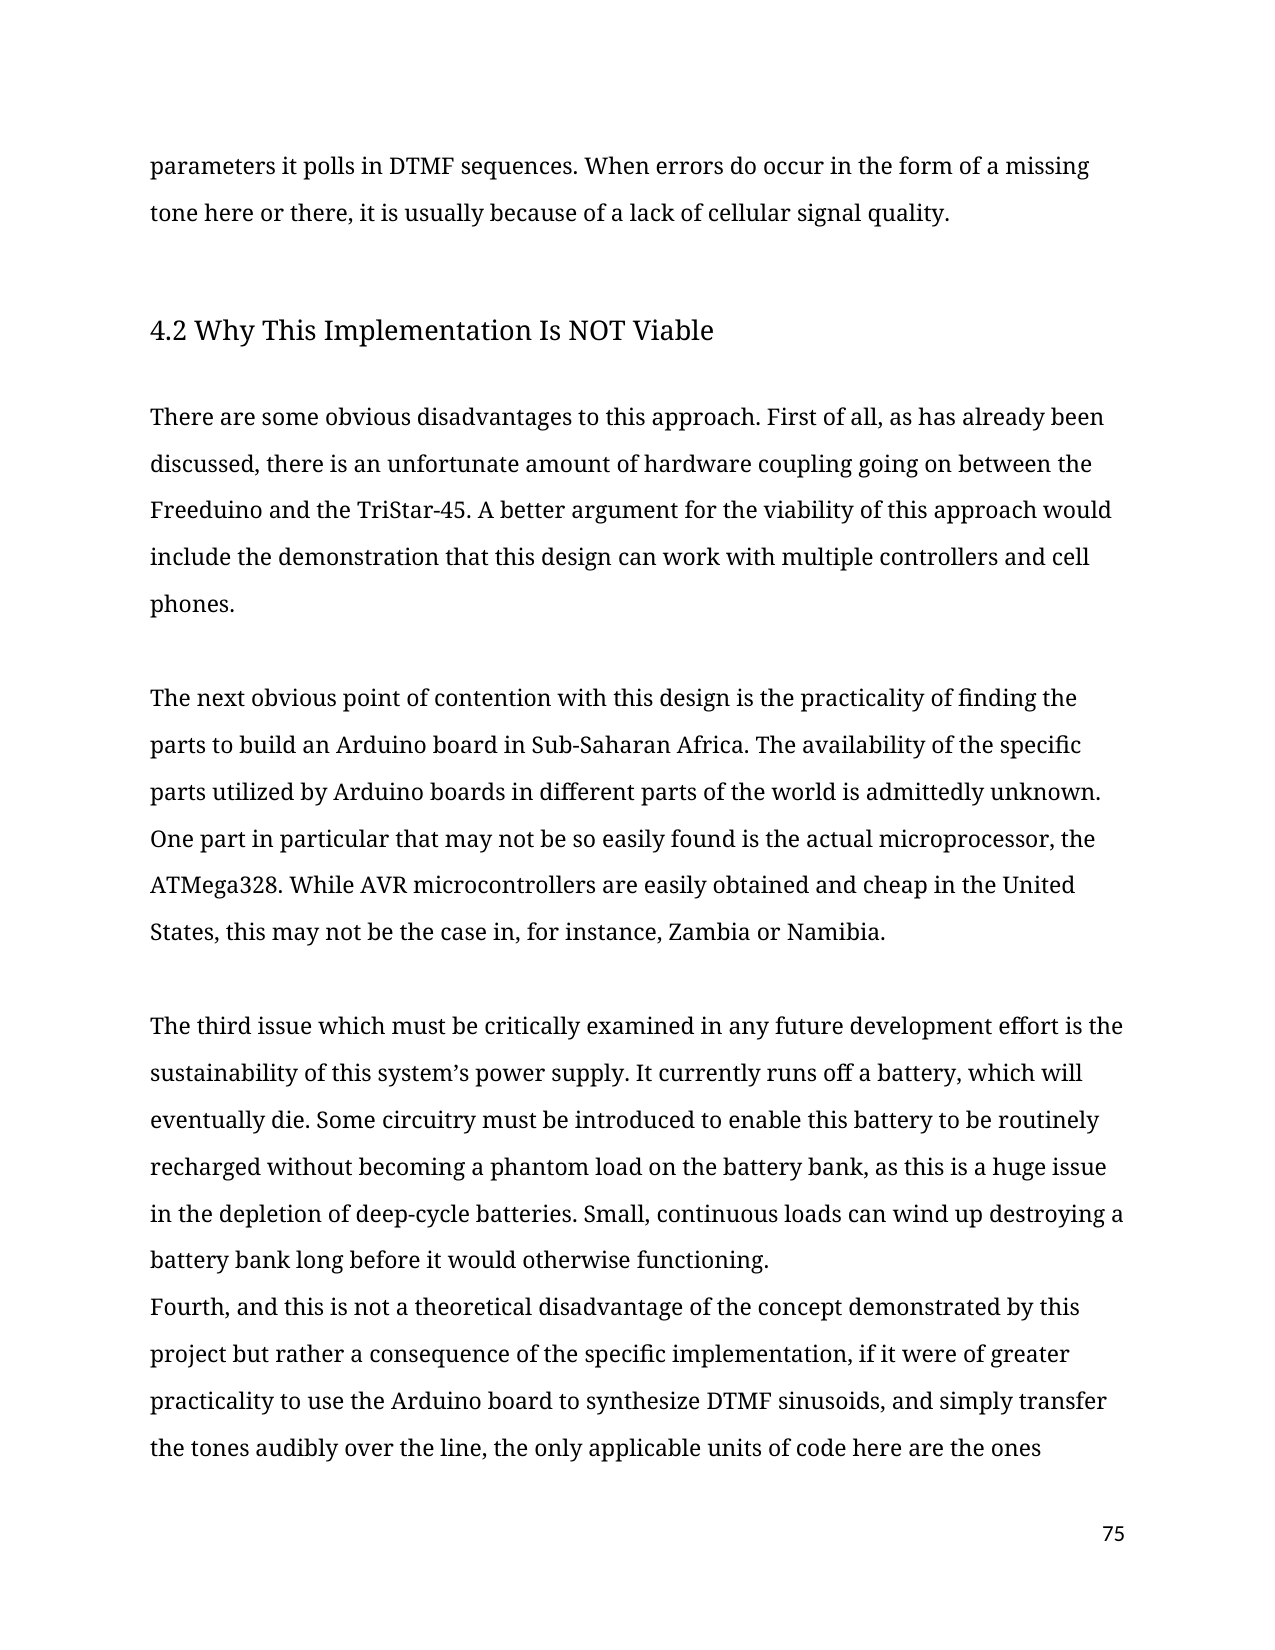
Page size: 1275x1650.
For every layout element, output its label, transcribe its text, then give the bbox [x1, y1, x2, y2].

text There are some obvious disadvantages to this approach. First of all, as has already been discussed, there is an unfortunate amount of hardware coupling going on between the Freeduino and the TriStar-45. A better argument for the viability of this approach would include the demonstration that this design can work with multiple controllers and cell phones. [150, 401, 1125, 619]
subtitle 4.2 Why This Implementation Is NOT Viable [150, 311, 1125, 348]
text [150, 150, 1125, 228]
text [150, 1291, 1125, 1463]
text The third issue which must be critically examined in any future development effort is the sustainability of this system’s power supply. It currently runs off a battery, which will eventually die. Some circuitry must be introduced to enable this battery to be routinely recharged without becoming a phantom load on the battery bank, as this is a huge issue in the depletion of deep-cycle batteries. Small, continuous loads can wind up destroying a battery bank long before it would otherwise functioning. [150, 1010, 1125, 1276]
text The next obvious point of contention with this design is the practicality of finding the parts to build an Arduino board in Sub-Saharan Africa. The availability of the specific parts utilized by Arduino boards in different parts of the world is admittedly unknown. One part in particular that may not be so easily found is the actual microprocessor, the ATMega328. While AVR microcontrollers are easily obtained and cheap in the United States, this may not be the case in, for instance, Zambia or Namibia. [150, 682, 1125, 948]
